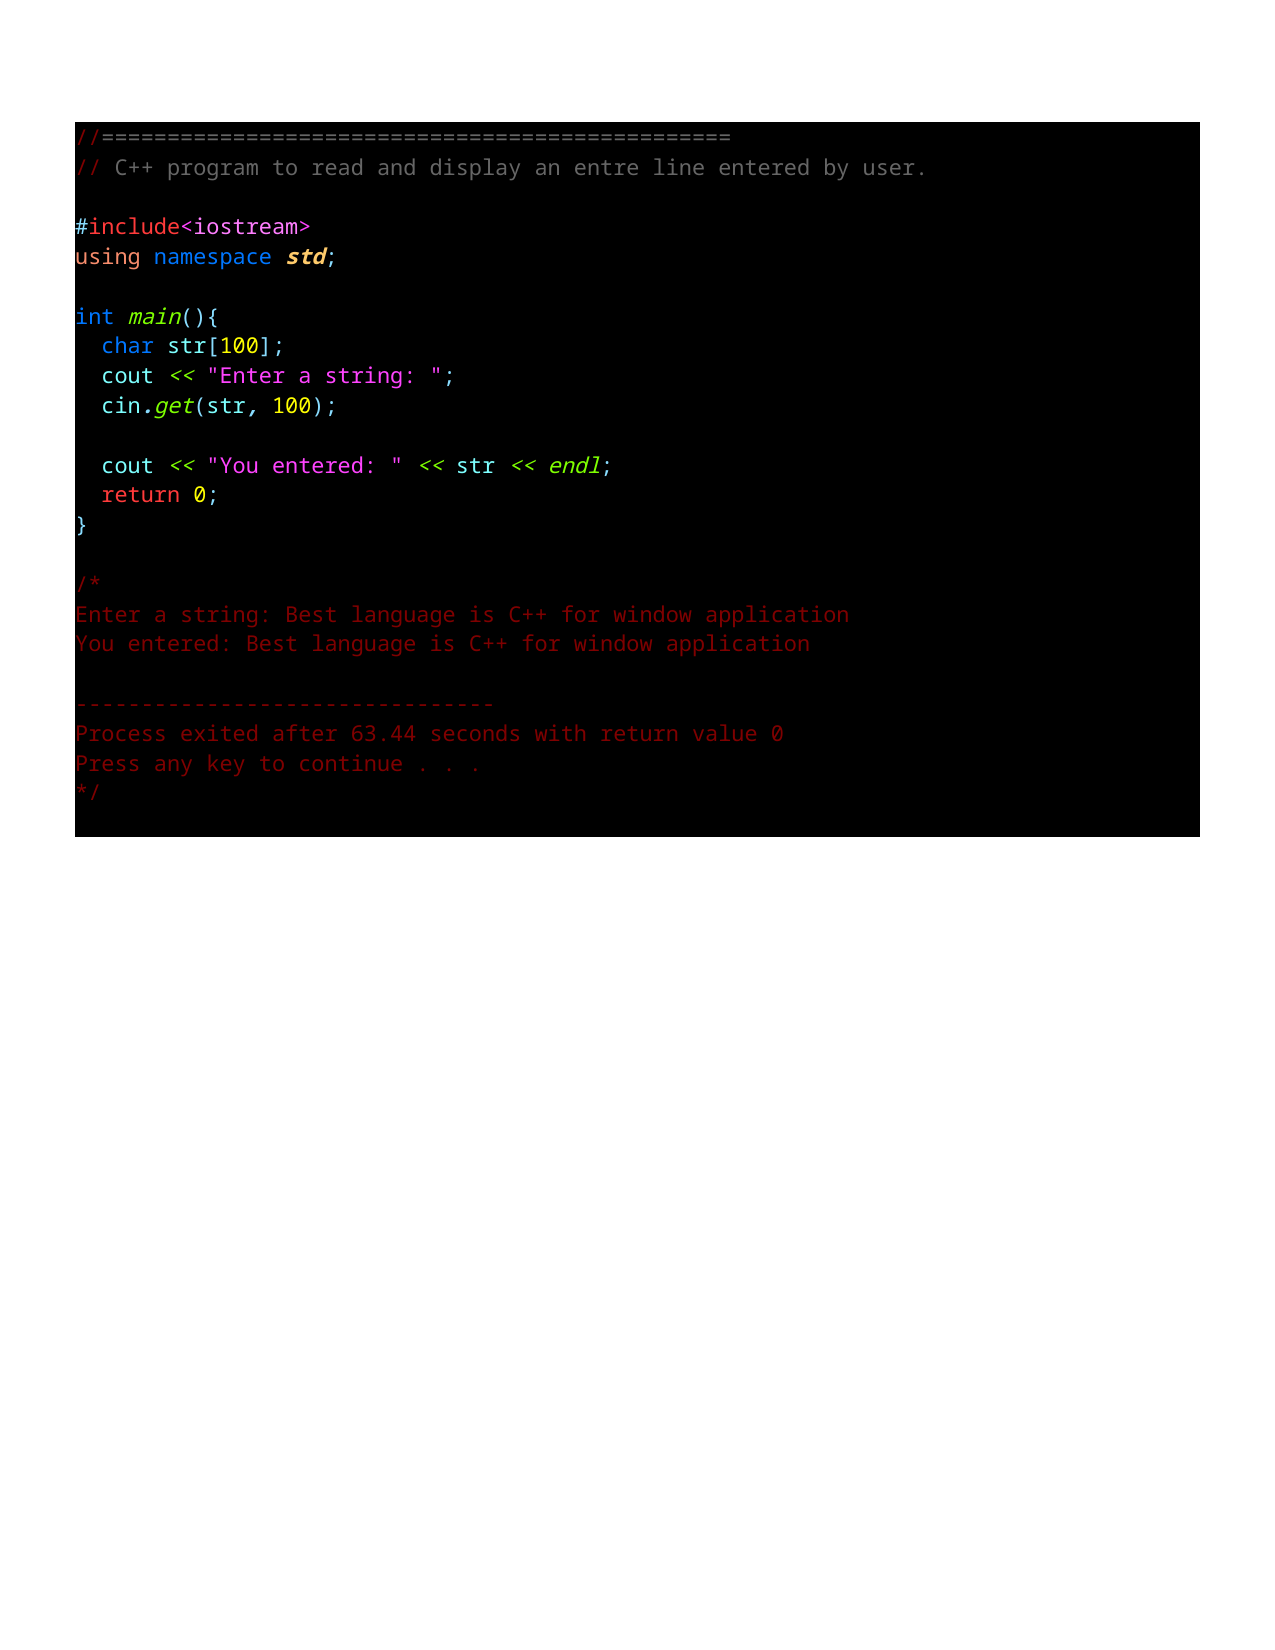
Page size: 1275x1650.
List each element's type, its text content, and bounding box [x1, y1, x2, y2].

text using namespace std; [75, 241, 1200, 271]
text #include<iostream> [75, 211, 1200, 241]
text } [75, 509, 1200, 539]
text int main(){ [75, 301, 1200, 330]
text You entered: Best language is C++ for window application [75, 628, 1200, 658]
text //================================================ [75, 122, 1200, 152]
text cin.get(str, 100); [75, 390, 1200, 420]
text cout << "You entered: " << str << endl; [75, 449, 1200, 479]
text return 0; [75, 479, 1200, 509]
text Process exited after 63.44 seconds with return value 0 [75, 718, 1200, 747]
text cout << "Enter a string: "; [75, 360, 1200, 390]
text char str[100]; [75, 330, 1200, 360]
text */ [75, 777, 1200, 807]
text Press any key to continue . . . [75, 747, 1200, 777]
text /* [75, 569, 1200, 598]
text -------------------------------- [75, 688, 1200, 718]
text // C++ program to read and display an entre line entered by user. [75, 152, 1200, 181]
text Enter a string: Best language is C++ for window application [75, 598, 1200, 628]
